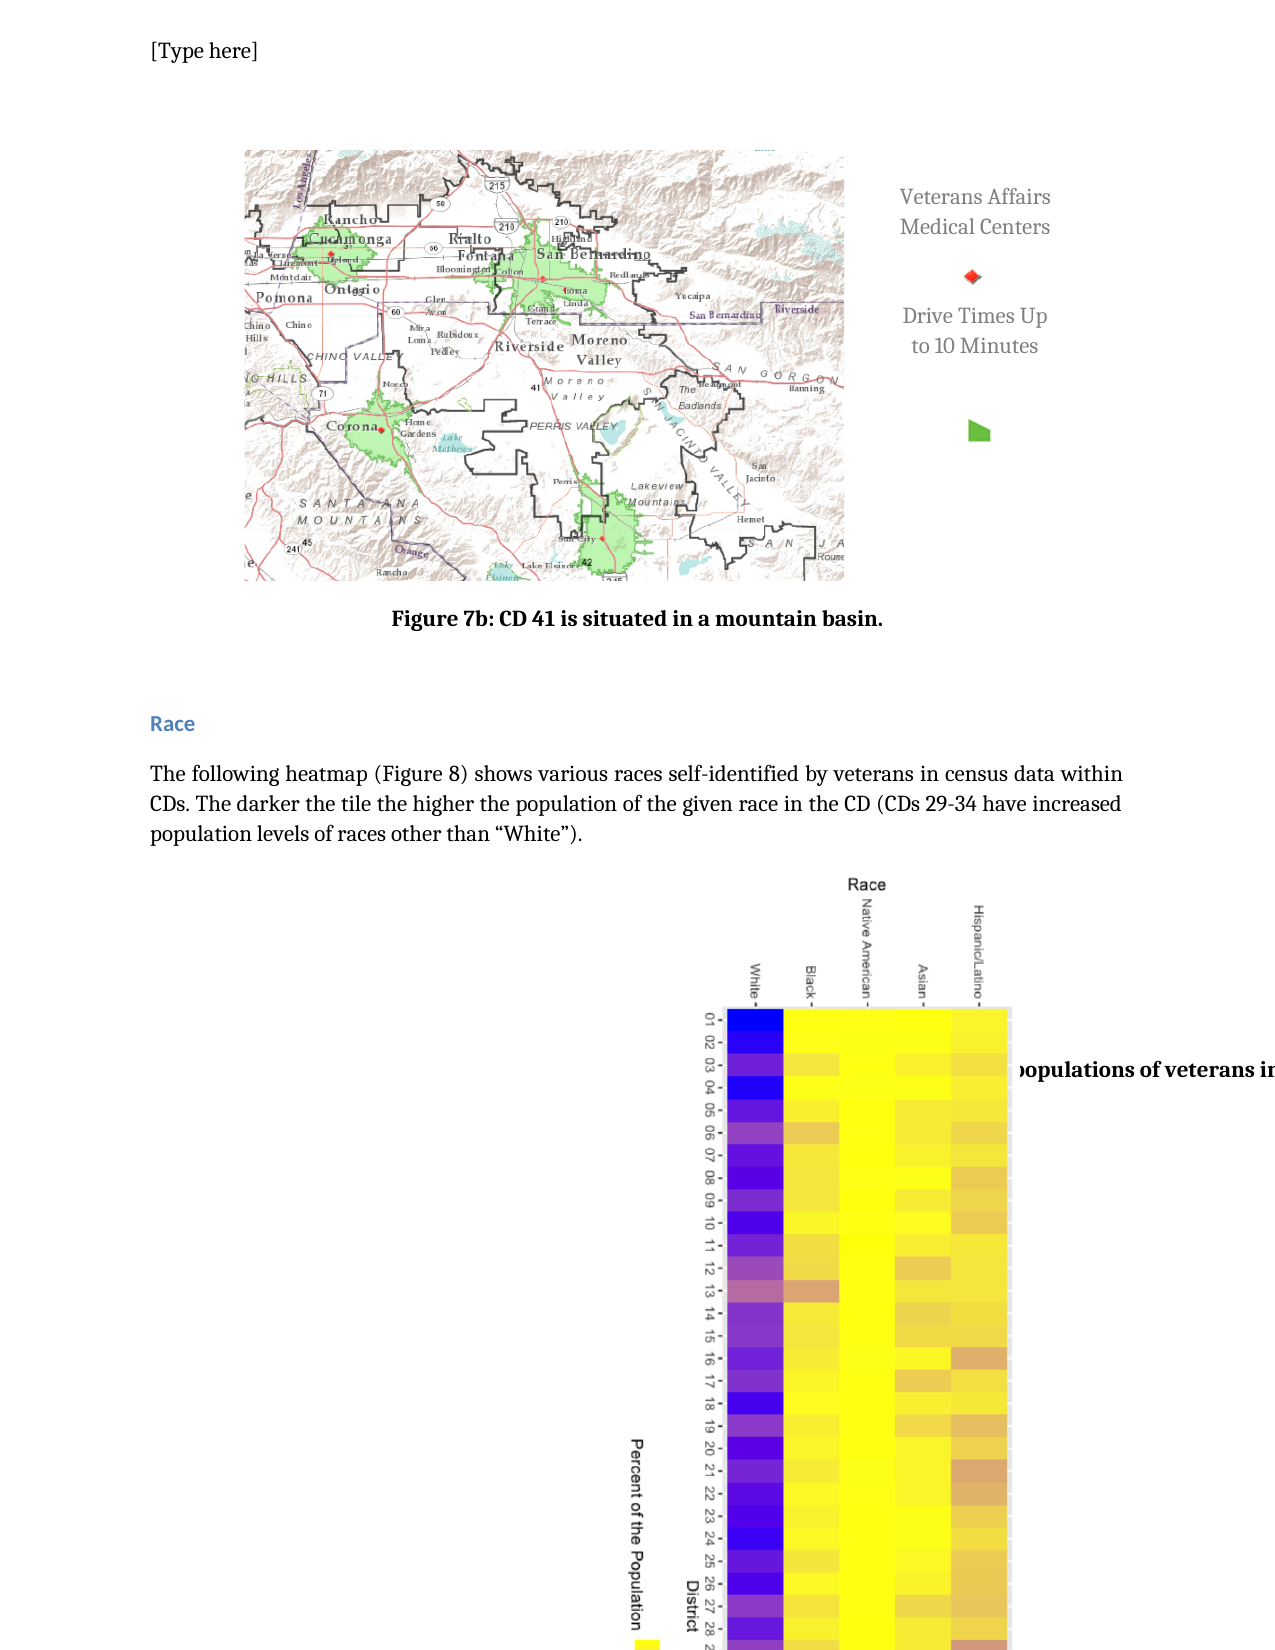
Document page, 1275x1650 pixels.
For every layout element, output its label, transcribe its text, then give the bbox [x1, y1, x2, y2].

picture [599, 871, 1020, 1650]
subtitle Race [150, 709, 1125, 737]
picture [957, 411, 1011, 453]
text The following heatmap (Figure 8) shows various races self-identified by veterans in census data within CDs. The darker the tile the higher the population of the given race in the CD (CDs 29-34 have increased population levels of races other than “White”). [150, 760, 1125, 847]
picture [950, 256, 999, 295]
text Figure 7b: CD 41 is situated in a mountain basin. [150, 605, 1125, 632]
picture [244, 150, 845, 581]
